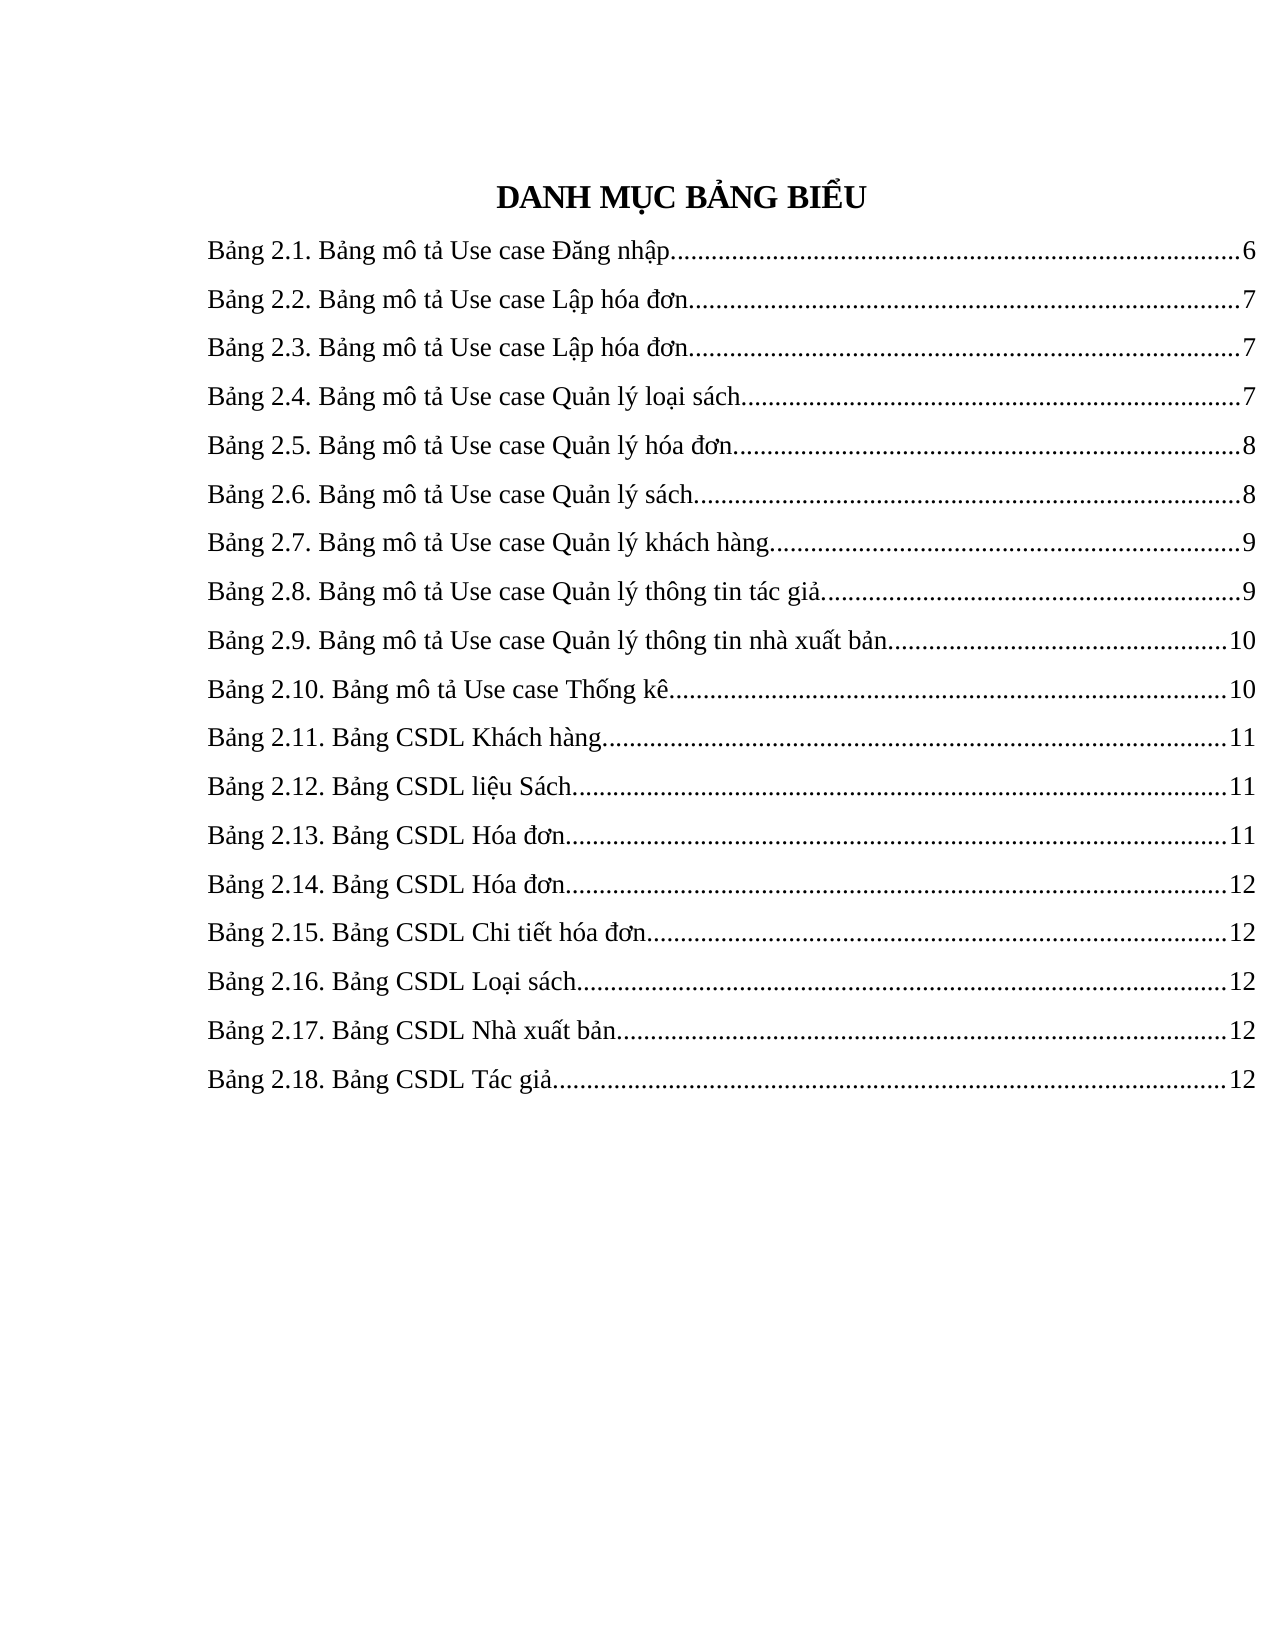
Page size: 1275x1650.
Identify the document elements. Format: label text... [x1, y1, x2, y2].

text Bảng 2.6. Bảng mô tả Use case Quản lý sách. 8 [207, 478, 1156, 509]
text Bảng 2.3. Bảng mô tả Use case Lập hóa đơn. 7 [207, 332, 1156, 363]
text Bảng 2.17. Bảng CSDL Nhà xuất bản. 12 [207, 1014, 1156, 1045]
text Bảng 2.12. Bảng CSDL liệu Sách. 11 [207, 770, 1156, 801]
text Bảng 2.15. Bảng CSDL Chi tiết hóa đơn. 12 [207, 917, 1156, 948]
text Bảng 2.1. Bảng mô tả Use case Đăng nhập. 6 [207, 234, 1156, 265]
title DANH MỤC BẢNG BIỂU [207, 177, 1156, 215]
text Bảng 2.5. Bảng mô tả Use case Quản lý hóa đơn. 8 [207, 429, 1156, 460]
text Bảng 2.2. Bảng mô tả Use case Lập hóa đơn. 7 [207, 283, 1156, 314]
text Bảng 2.4. Bảng mô tả Use case Quản lý loại sách. 7 [207, 380, 1156, 411]
text Bảng 2.11. Bảng CSDL Khách hàng. 11 [207, 722, 1156, 753]
text Bảng 2.10. Bảng mô tả Use case Thống kê. 10 [207, 673, 1156, 704]
text Bảng 2.8. Bảng mô tả Use case Quản lý thông tin tác giả. 9 [207, 575, 1156, 606]
text Bảng 2.9. Bảng mô tả Use case Quản lý thông tin nhà xuất bản. 10 [207, 624, 1156, 655]
text Bảng 2.16. Bảng CSDL Loại sách. 12 [207, 965, 1156, 996]
text Bảng 2.13. Bảng CSDL Hóa đơn. 11 [207, 819, 1156, 850]
text Bảng 2.14. Bảng CSDL Hóa đơn. 12 [207, 868, 1156, 899]
text Bảng 2.18. Bảng CSDL Tác giả. 12 [207, 1063, 1156, 1094]
text Bảng 2.7. Bảng mô tả Use case Quản lý khách hàng. 9 [207, 527, 1156, 558]
